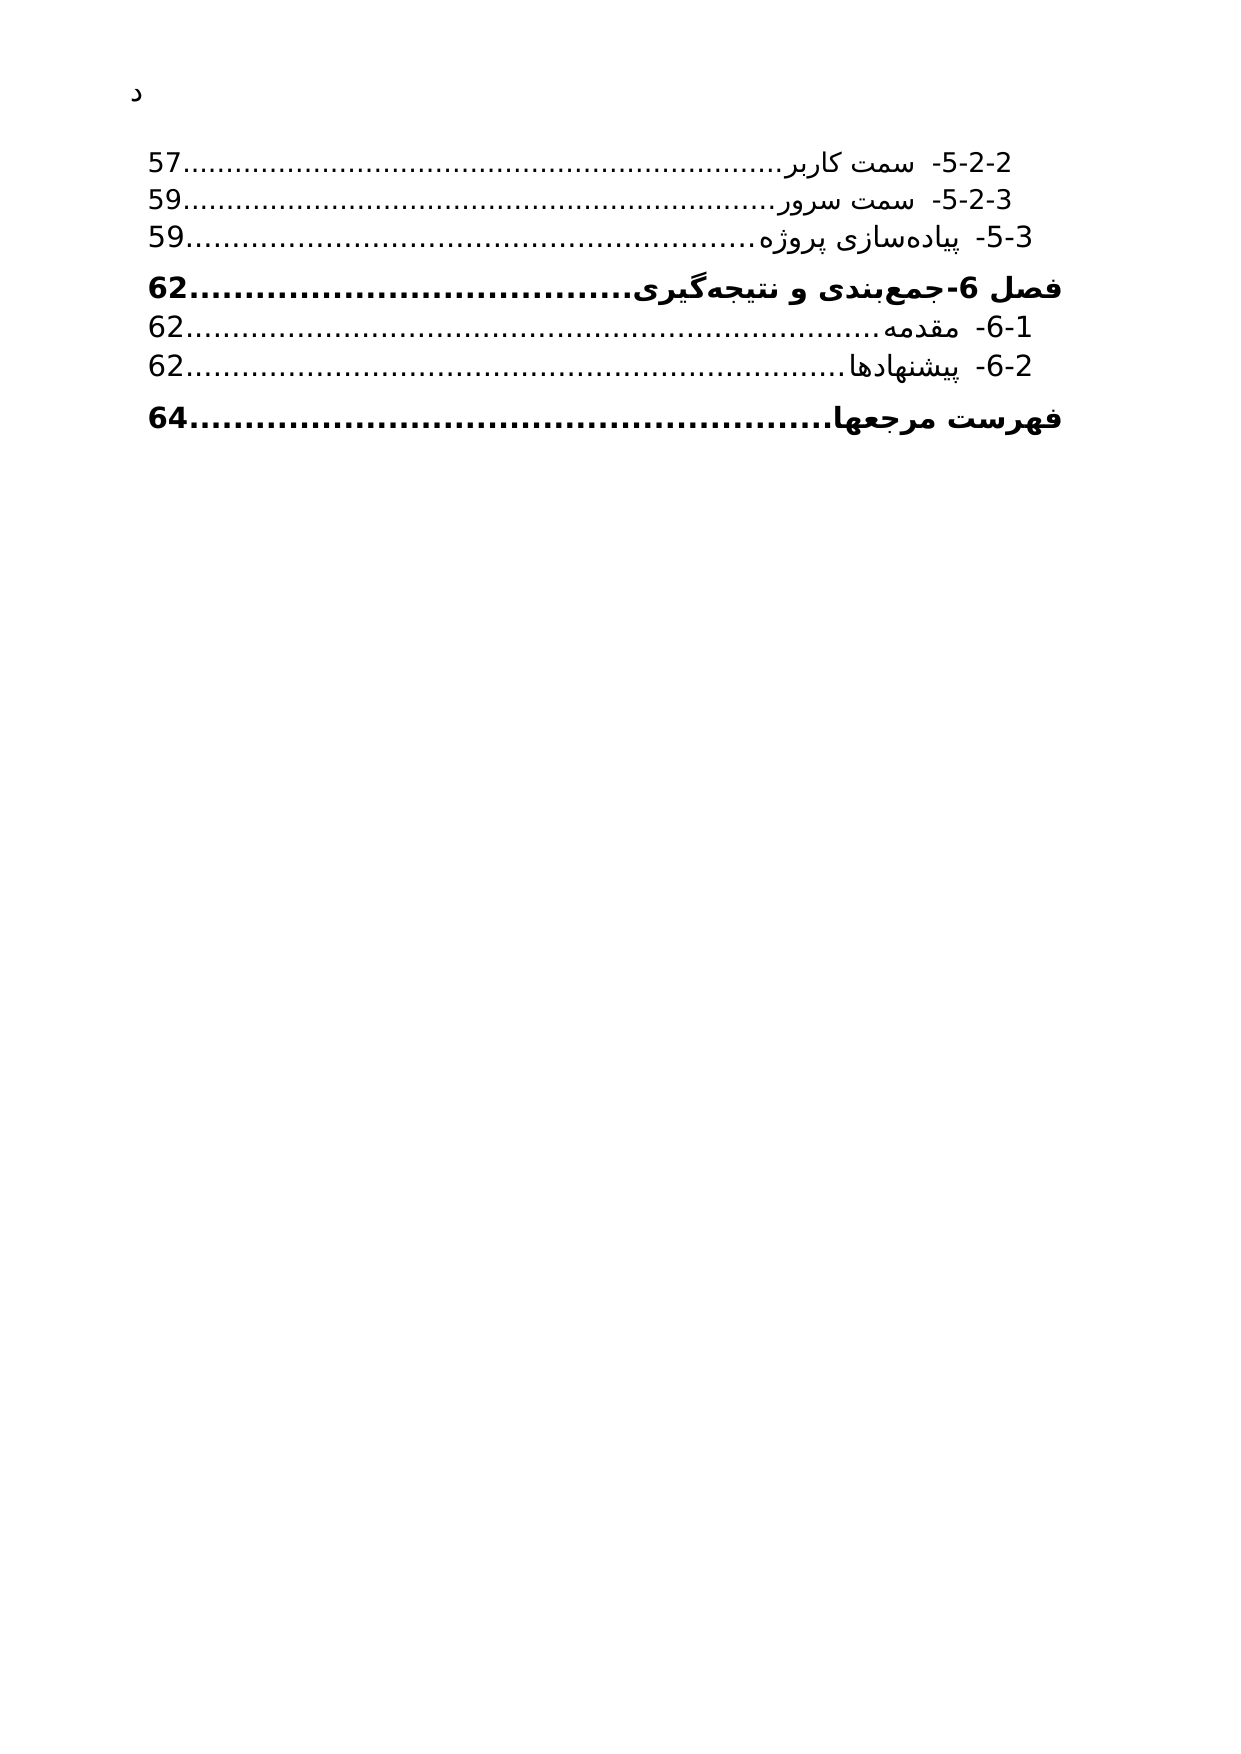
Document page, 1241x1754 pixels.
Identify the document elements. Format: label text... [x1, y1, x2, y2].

text 5-2-3- سمت سرور 59 [130, 184, 1013, 216]
text 5-3- پیاده‌سازی پروژه 59 [130, 220, 1033, 254]
text فهرست مرجع‏ها 64 [130, 401, 1063, 435]
text 6-2- پیشنهادها 62 [130, 349, 1033, 383]
text فصل 6- جمع‌بندی و نتیجه‌گیری 62 [130, 272, 1063, 306]
text 5-2-2- سمت کاربر 57 [130, 148, 1013, 179]
text 6-1- مقدمه 62 [130, 311, 1033, 344]
